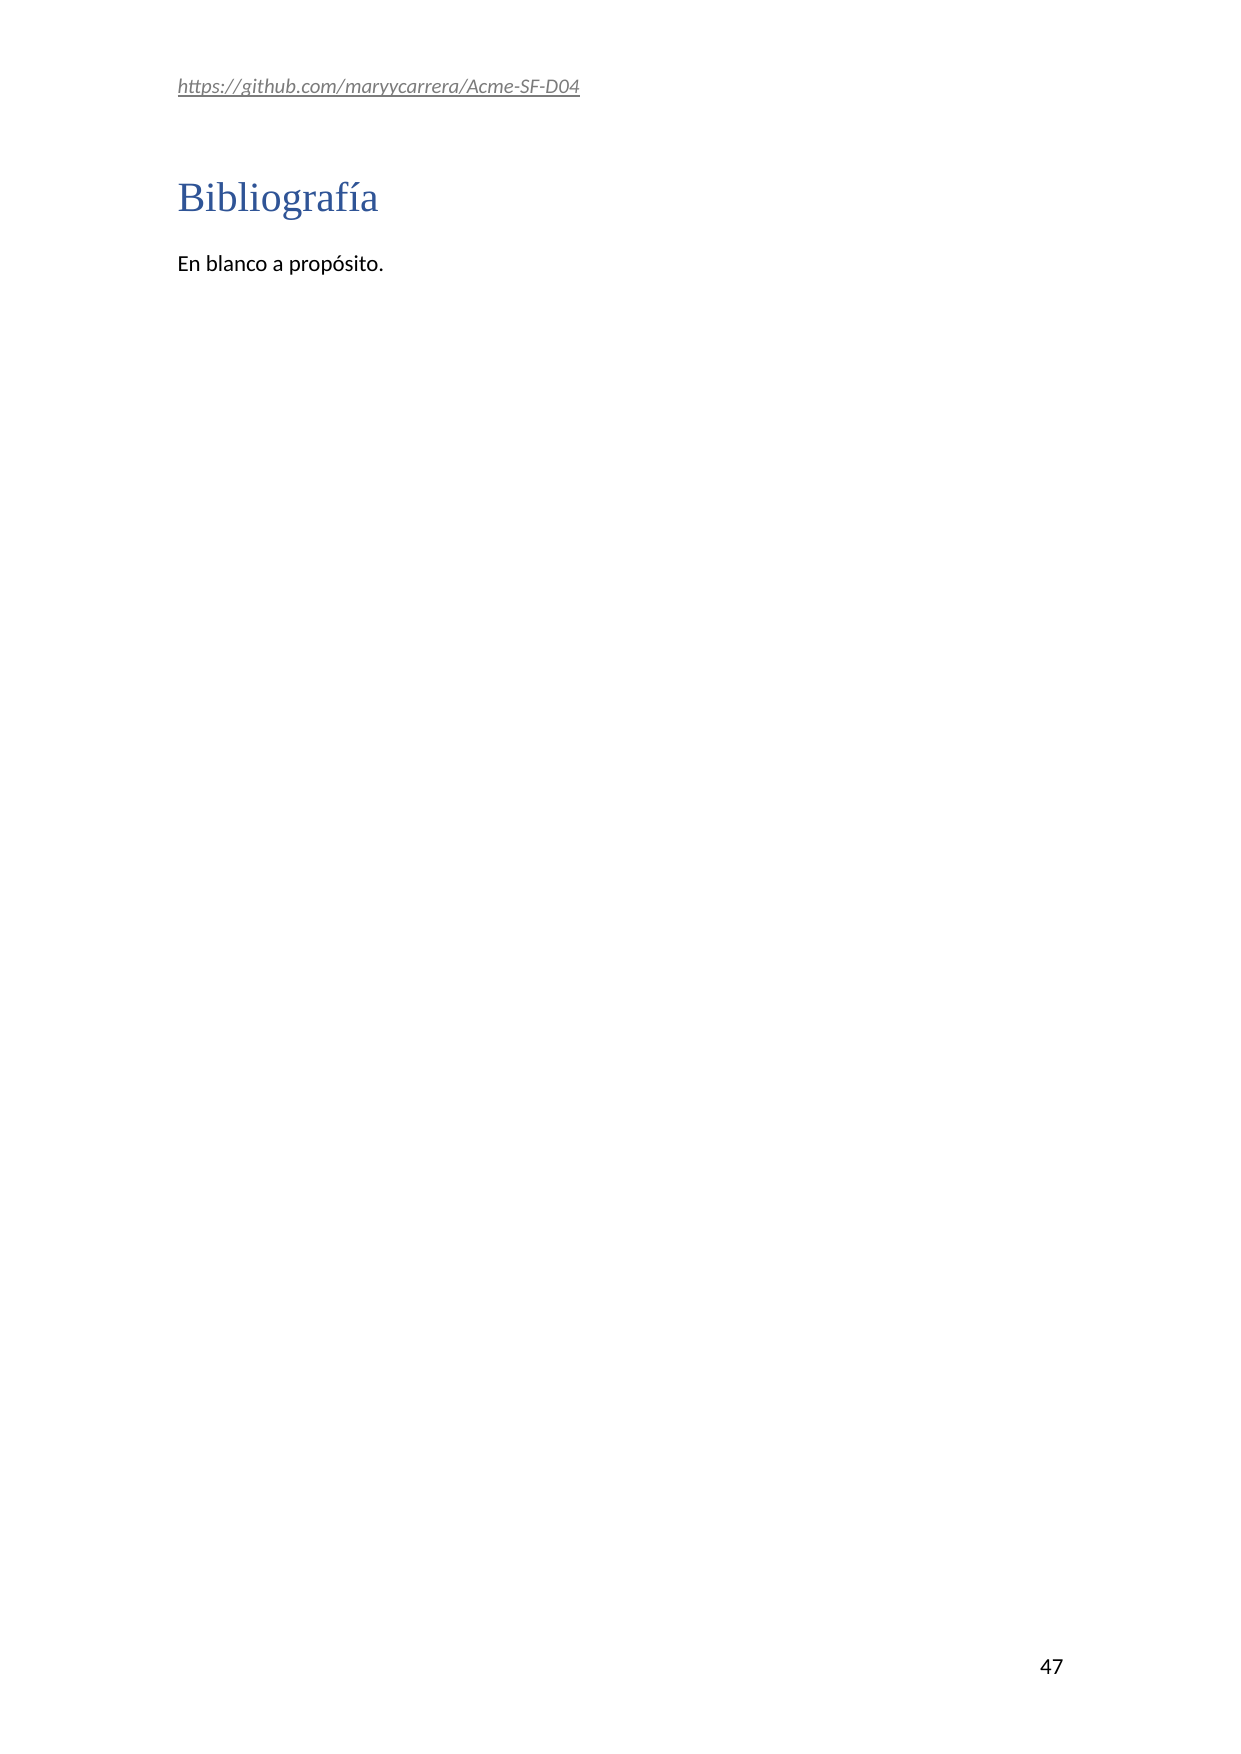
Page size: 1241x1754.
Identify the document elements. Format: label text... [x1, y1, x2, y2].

subtitle Bibliografía [177, 173, 1063, 221]
text En blanco a propósito. [177, 249, 1063, 277]
